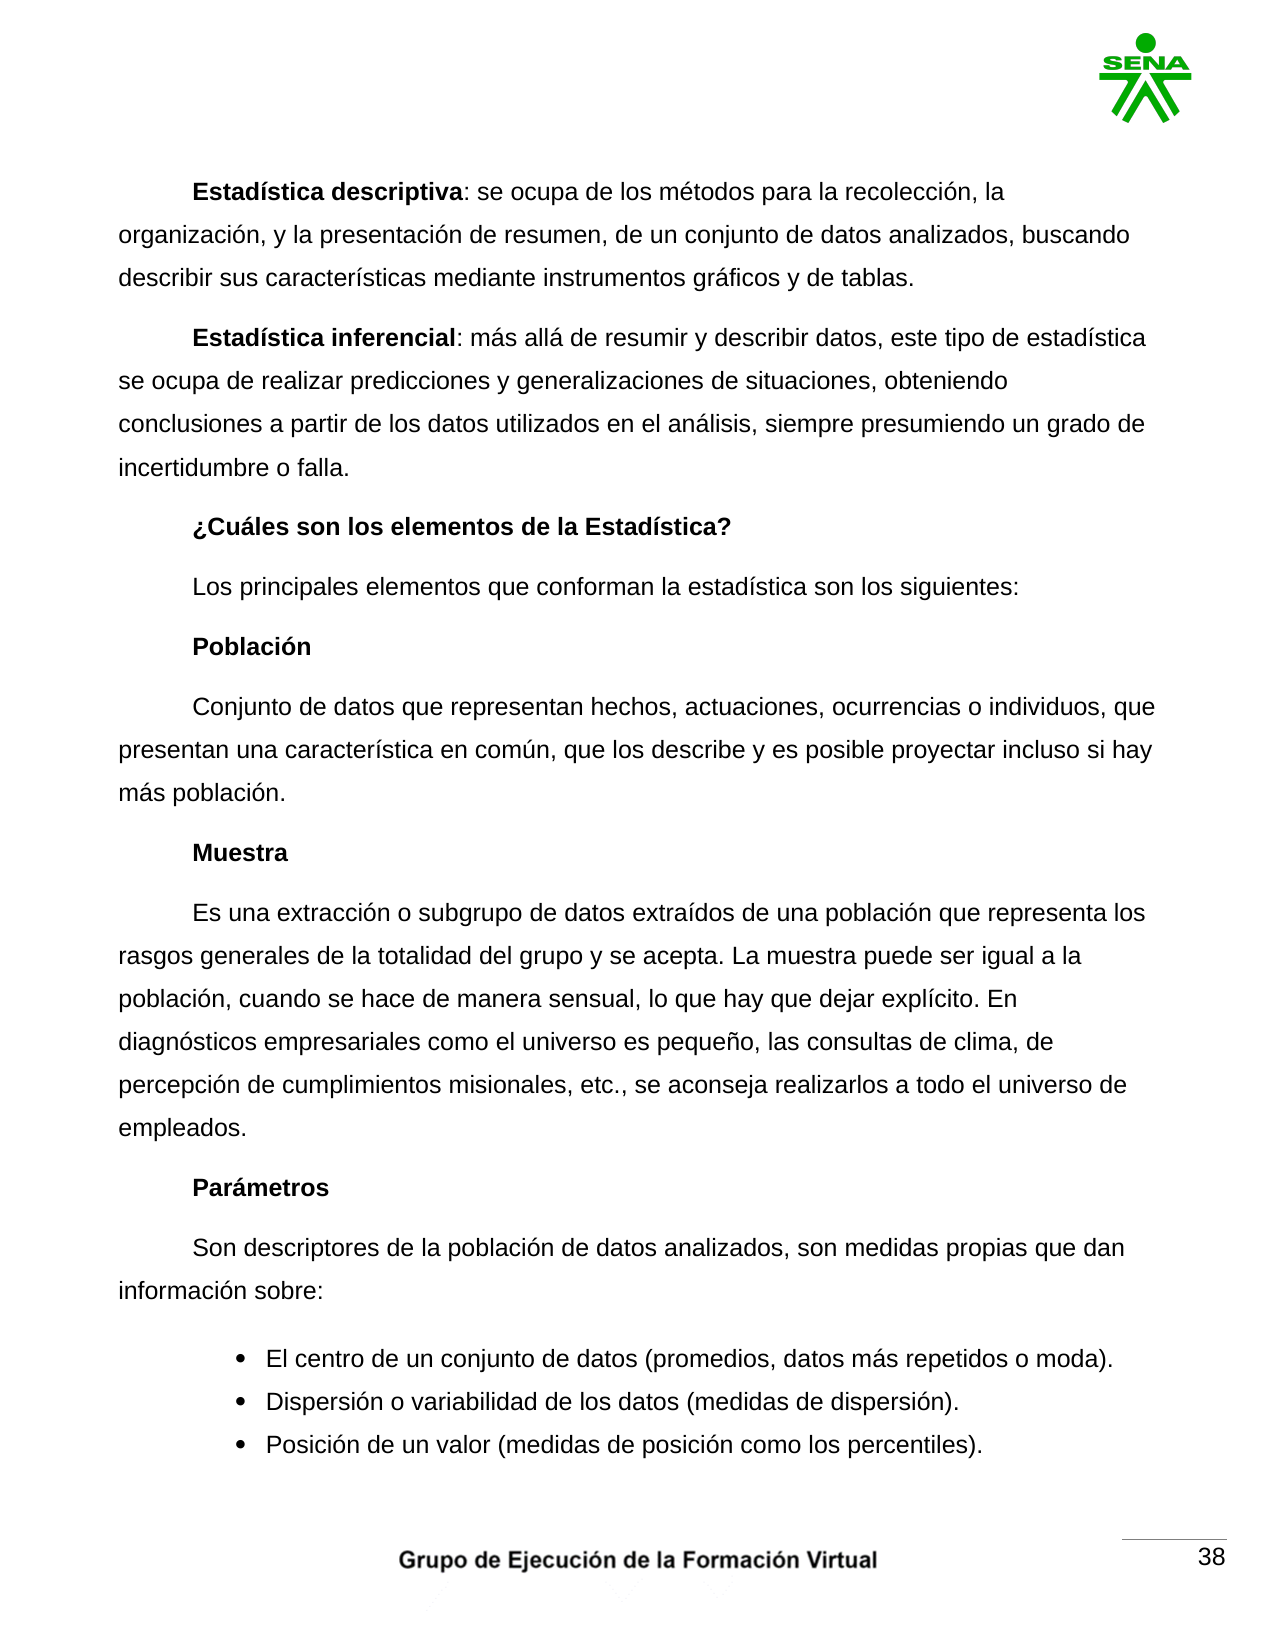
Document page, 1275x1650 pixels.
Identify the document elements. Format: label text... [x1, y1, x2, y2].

text Los principales elementos que conforman la estadística son los siguientes: [118, 572, 1157, 601]
text Conjunto de datos que representan hechos, actuaciones, ocurrencias o individuos, que presentan una característica en común, que los describe y es posible proyectar incluso si hay más población. [118, 692, 1157, 807]
text Muestra [118, 838, 1157, 867]
text ¿Cuáles son los elementos de la Estadística? [118, 512, 1157, 541]
text Son descriptores de la población de datos analizados, son medidas propias que dan información sobre: [118, 1233, 1157, 1305]
picture [1099, 33, 1192, 123]
text Población [118, 632, 1157, 661]
text Parámetros [118, 1173, 1157, 1202]
text Estadística inferencial: más allá de resumir y describir datos, este tipo de estadística se ocupa de realizar predicciones y generalizaciones de situaciones, obteniendo conclusiones a partir de los datos utilizados en el análisis, siempre presumiendo un grado de incertidumbre o falla. [118, 323, 1157, 481]
list El centro de un conjunto de datos (promedios, datos más repetidos o moda). [236, 1344, 1157, 1373]
picture [0, 1500, 1275, 1611]
text Es una extracción o subgrupo de datos extraídos de una población que representa los rasgos generales de la totalidad del grupo y se acepta. La muestra puede ser igual a la población, cuando se hace de manera sensual, lo que hay que dejar explícito. En diagnósticos empresariales como el universo es pequeño, las consultas de clima, de percepción de cumplimientos misionales, etc., se aconseja realizarlos a todo el universo de empleados. [118, 898, 1157, 1142]
list Dispersión o variabilidad de los datos (medidas de dispersión). [236, 1387, 1157, 1416]
list Posición de un valor (medidas de posición como los percentiles). [236, 1431, 1157, 1459]
text Estadística descriptiva: se ocupa de los métodos para la recolección, la organización, y la presentación de resumen, de un conjunto de datos analizados, buscando describir sus características mediante instrumentos gráficos y de tablas. [118, 177, 1157, 292]
